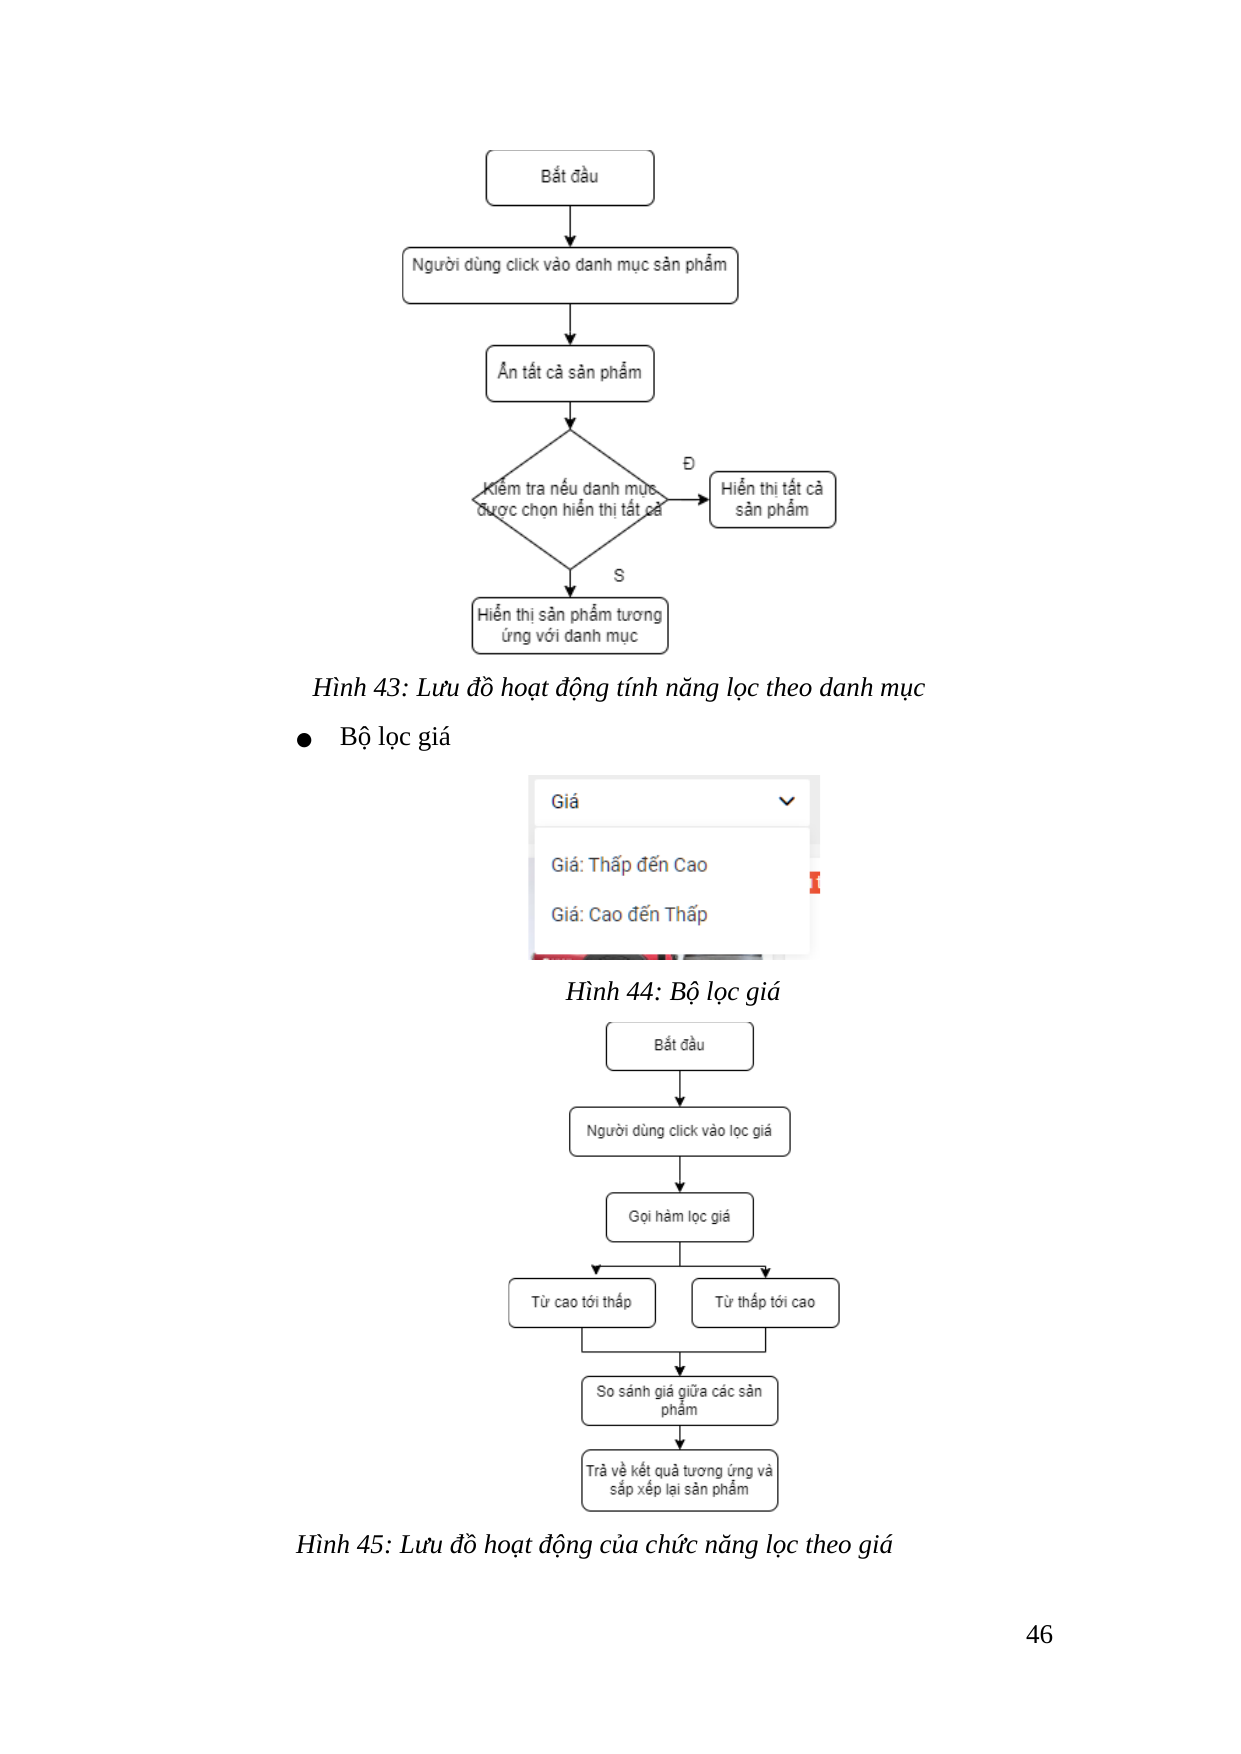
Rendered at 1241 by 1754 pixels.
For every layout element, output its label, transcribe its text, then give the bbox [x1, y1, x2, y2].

picture [402, 150, 838, 656]
text Hình 43: Lưu đồ hoạt động tính năng lọc theo danh mục [187, 671, 1053, 702]
picture [528, 775, 821, 960]
text Hình 45: Lưu đồ hoạt động của chức năng lọc theo giá [296, 1528, 1053, 1559]
picture [508, 1022, 841, 1513]
list Bộ lọc giá [296, 717, 1053, 756]
text Hình 44: Bộ lọc giá [296, 975, 1053, 1007]
